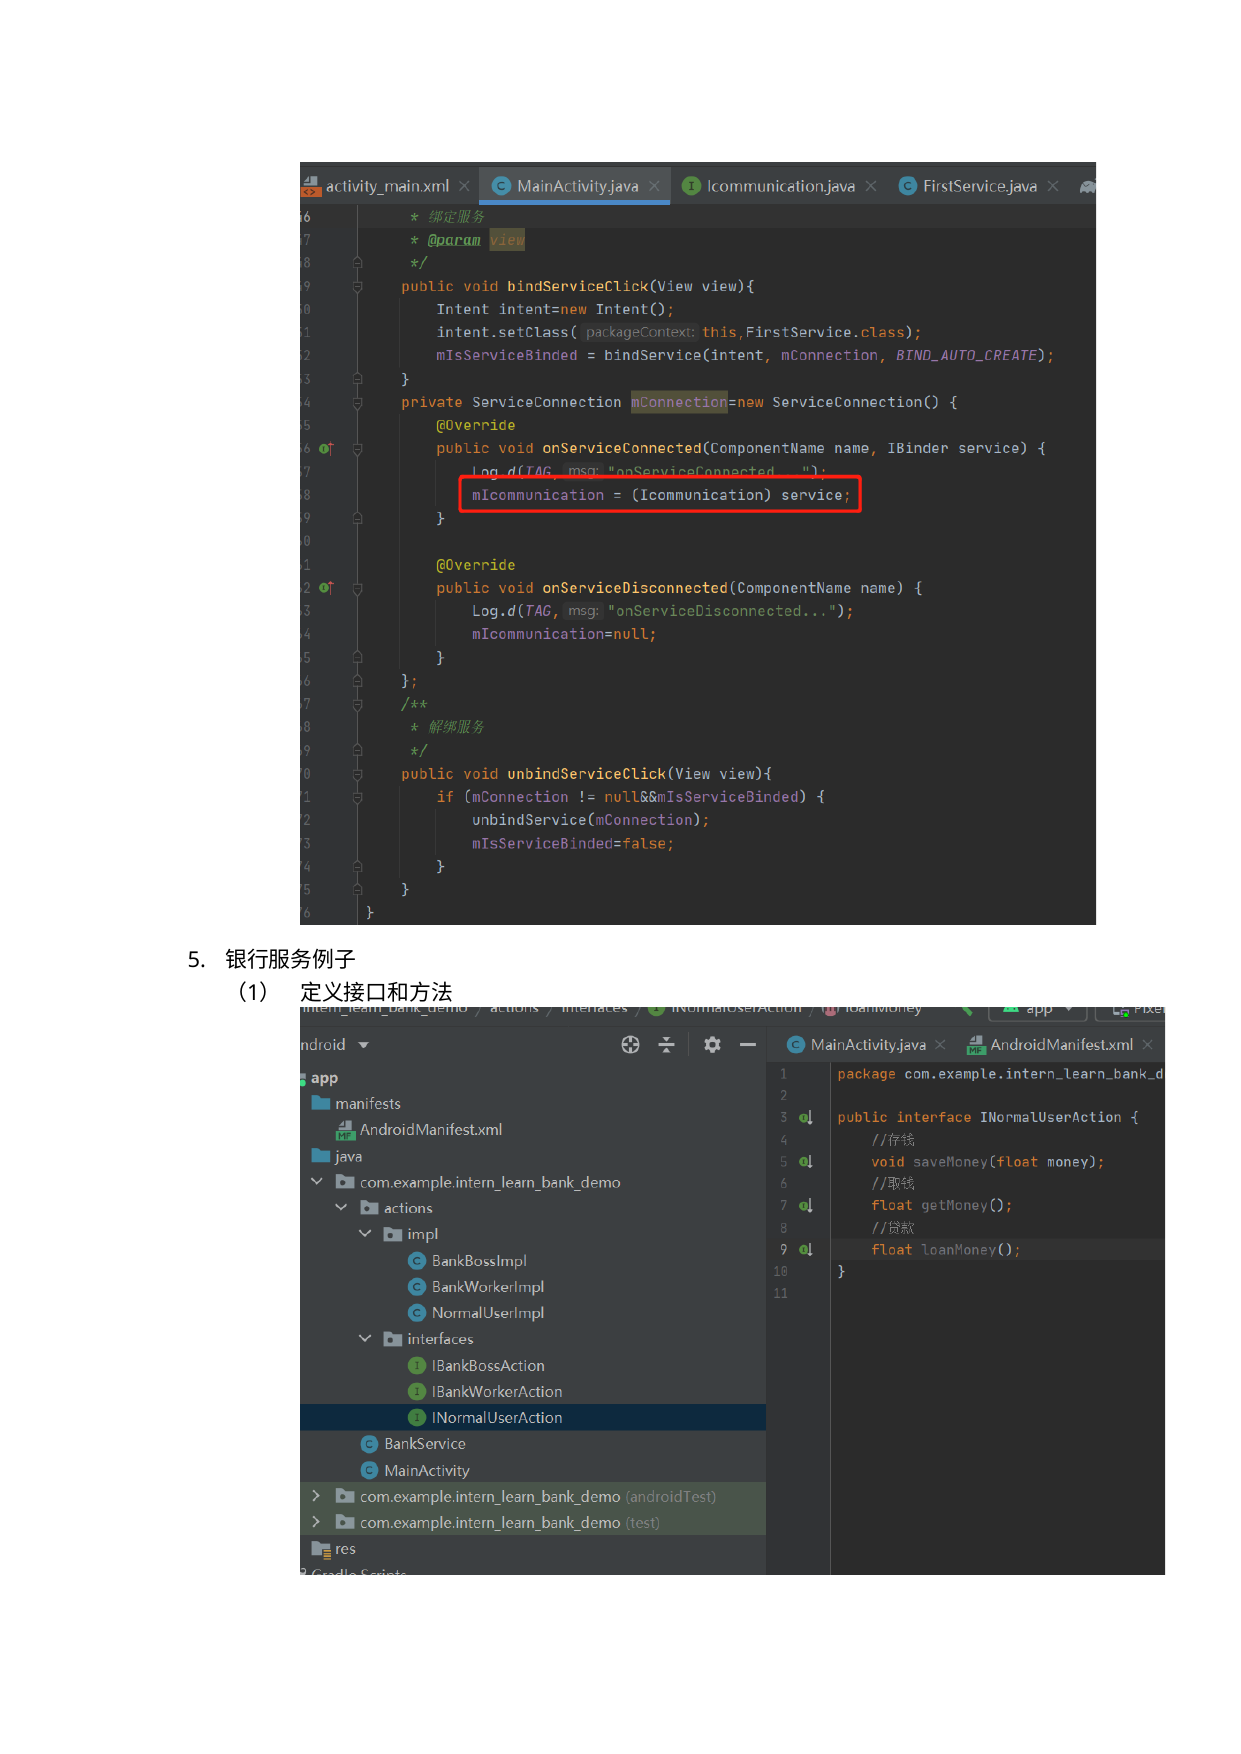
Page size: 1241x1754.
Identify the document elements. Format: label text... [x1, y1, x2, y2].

list 银行服务例子 [187, 942, 1053, 974]
picture [300, 1007, 1166, 1575]
picture [300, 162, 1097, 925]
list 定义接口和方法 [225, 974, 1053, 1007]
